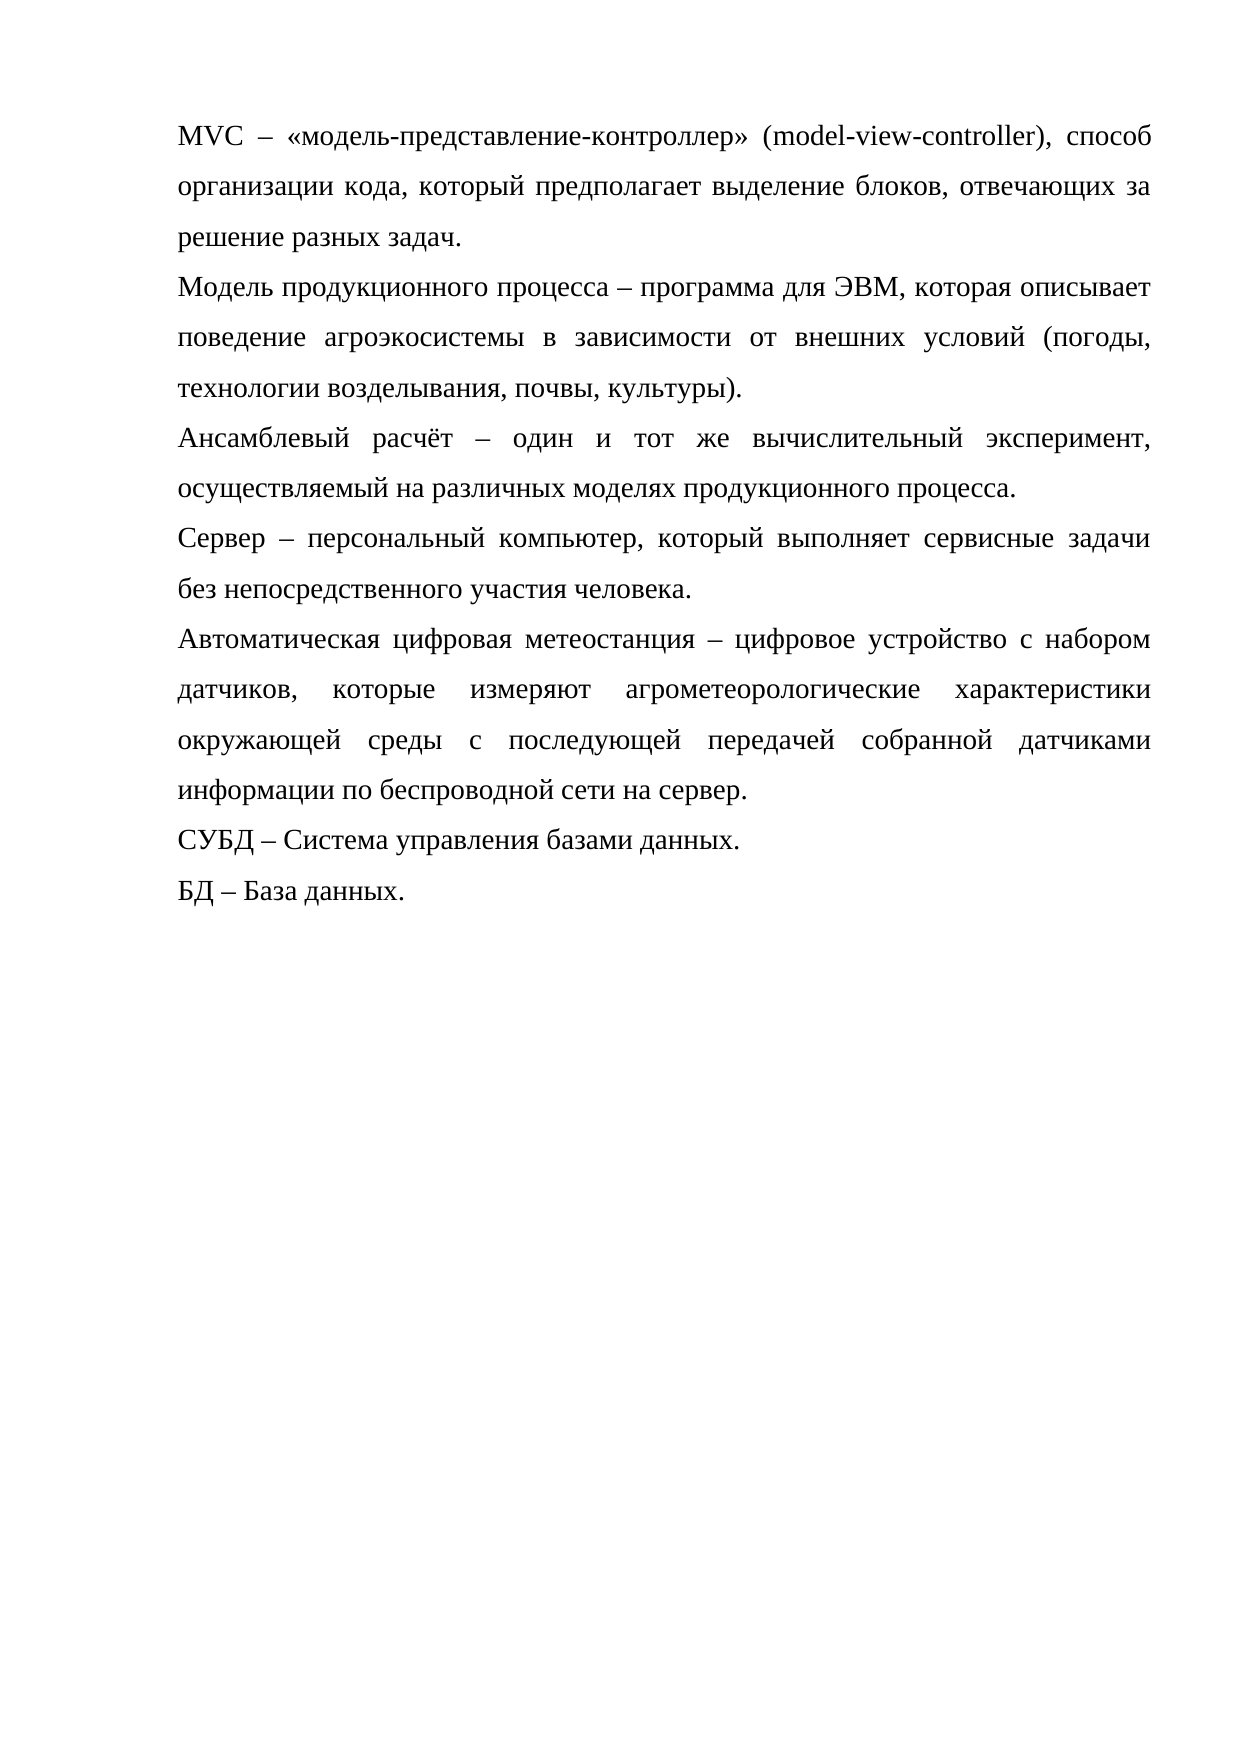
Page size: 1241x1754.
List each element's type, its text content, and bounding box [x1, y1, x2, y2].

text Модель продукционного процесса – программа для ЭВМ, которая описывает поведение агроэкосистемы в зависимости от внешних условий (погоды, технологии возделывания, почвы, культуры). [177, 269, 1152, 403]
text Сервер – персональный компьютер, который выполняет сервисные задачи без непосредственного участия человека. [177, 521, 1152, 604]
text БД – База данных. [177, 873, 1152, 906]
text Ансамблевый расчёт – один и тот же вычислительный эксперимент, осуществляемый на различных моделях продукционного процесса. [177, 420, 1152, 504]
text СУБД – Система управления базами данных. [177, 822, 1152, 856]
text Автоматическая цифровая метеостанция – цифровое устройство с набором датчиков, которые измеряют агрометеорологические характеристики окружающей среды с последующей передачей собранной датчиками информации по беспроводной сети на сервер. [177, 621, 1152, 806]
text MVC – «модель-представление-контроллер» (model-view-controller), способ организации кода, который предполагает выделение блоков, отвечающих за решение разных задач. [177, 118, 1152, 252]
